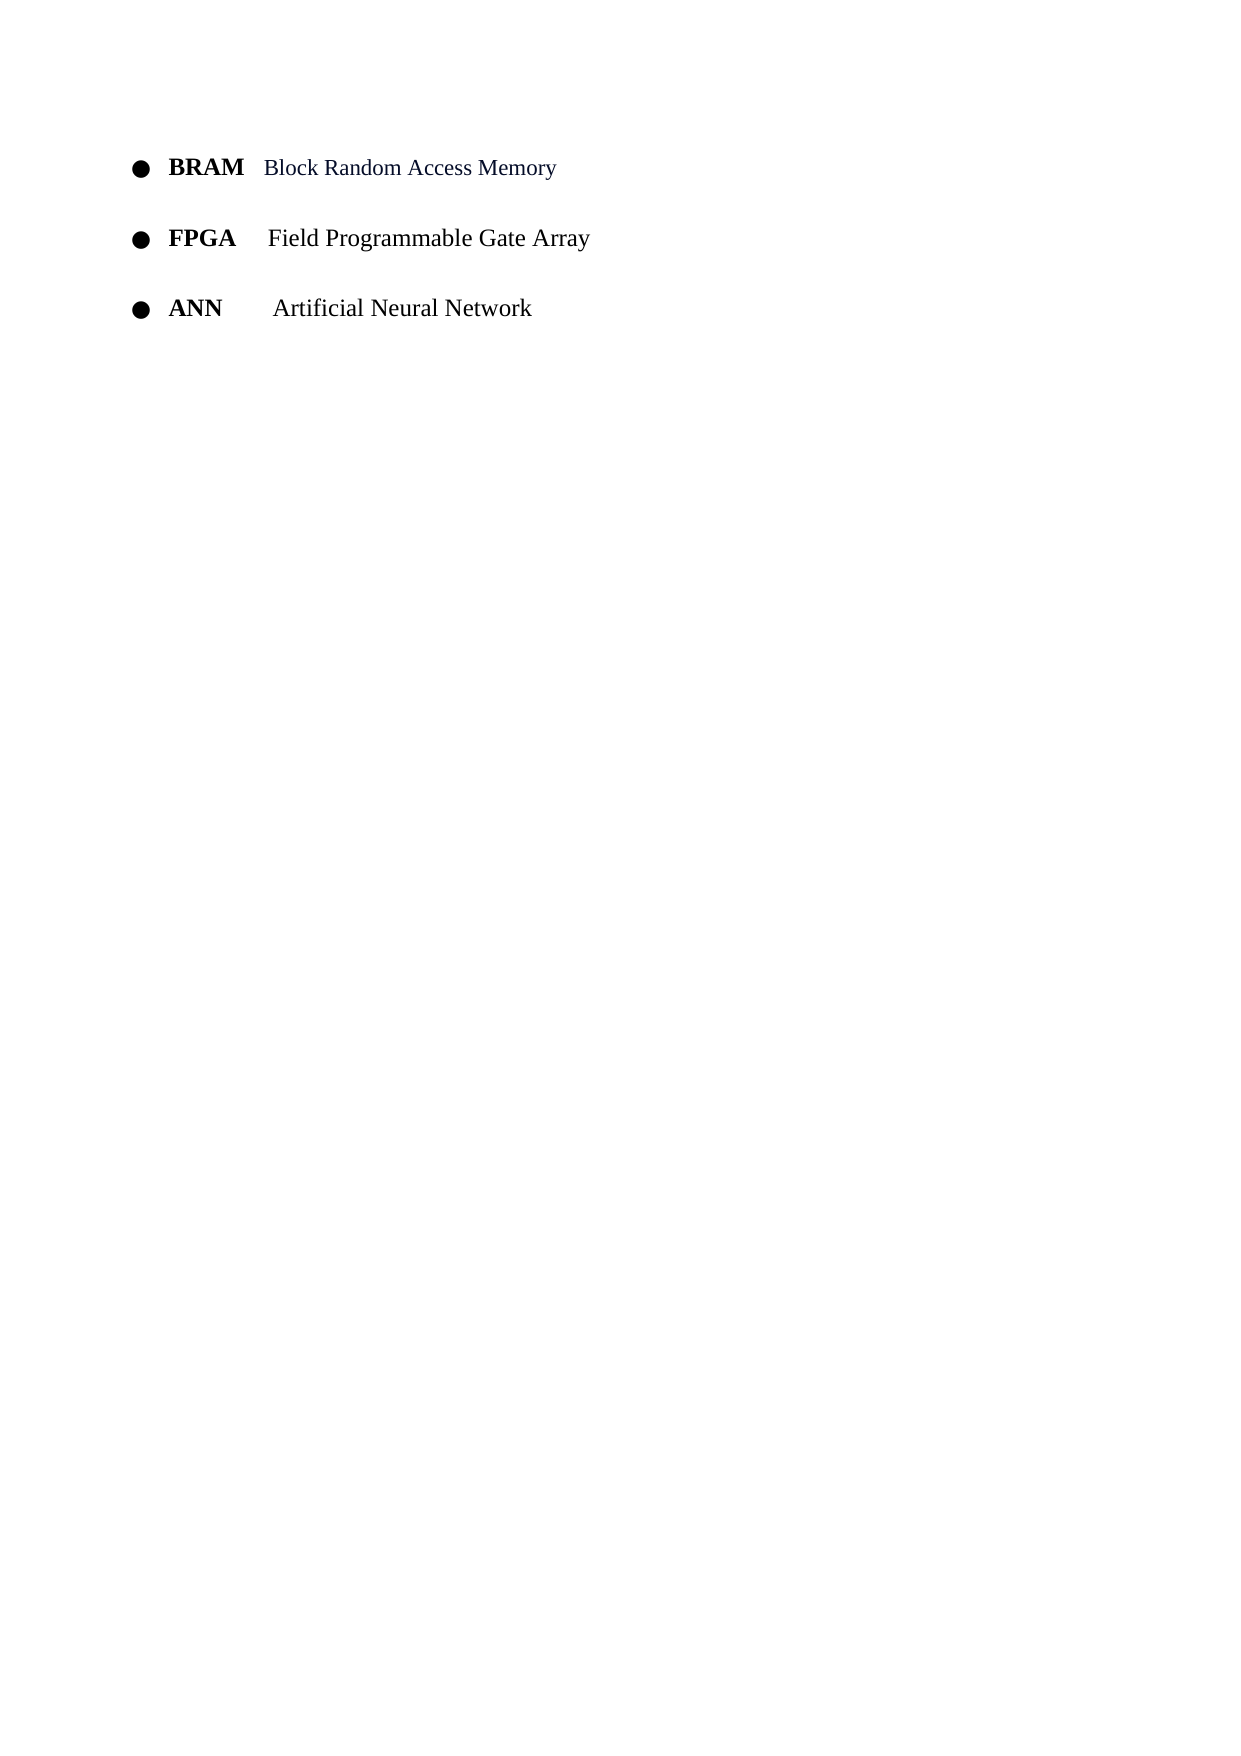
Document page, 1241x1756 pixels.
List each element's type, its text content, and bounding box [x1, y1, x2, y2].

list BRAM Block Random Access Memory [131, 142, 1205, 189]
list FPGA Field Programmable Gate Array [131, 212, 1205, 259]
list ANN Artificial Neural Network [131, 282, 1205, 329]
